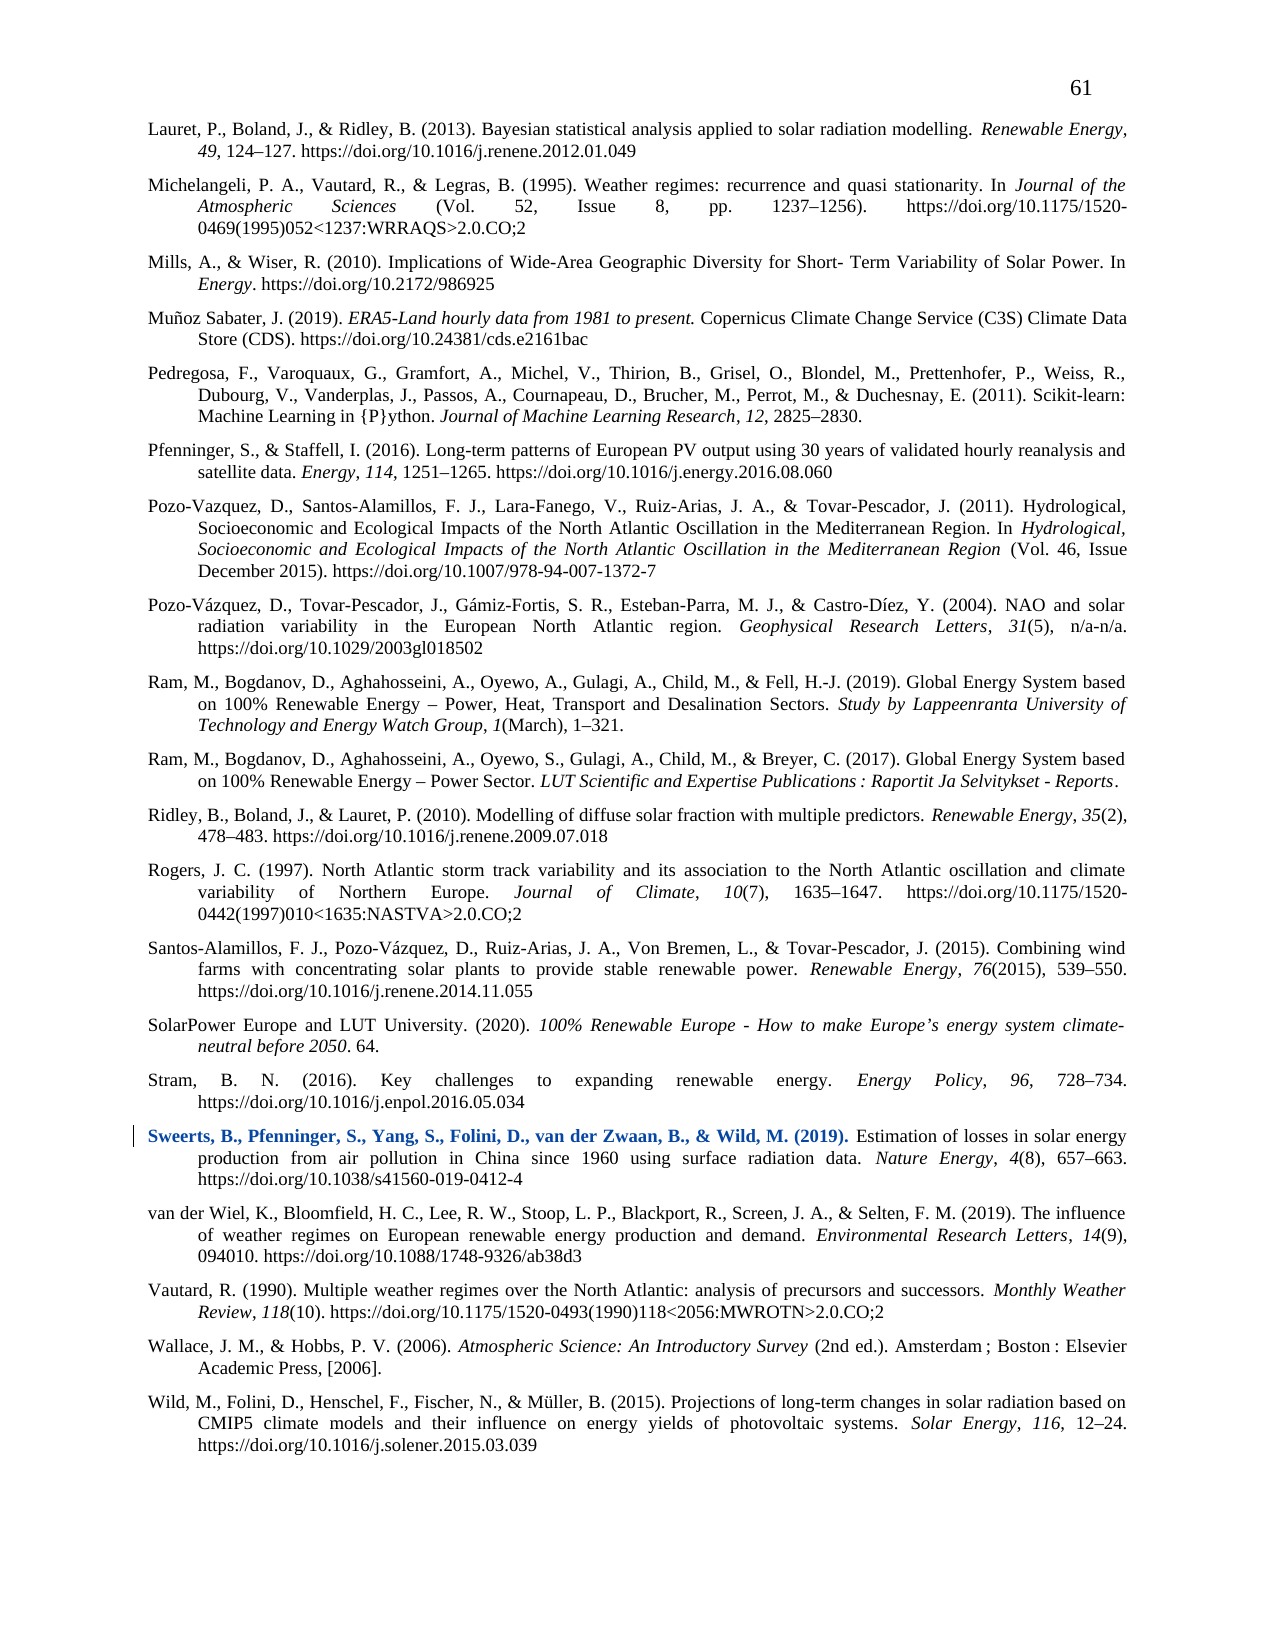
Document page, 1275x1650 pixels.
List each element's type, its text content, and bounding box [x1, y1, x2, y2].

text SolarPower Europe and LUT University. (2020). 100% Renewable Europe - How to make Europe’s energy system climate-neutral before 2050. 64. [148, 1014, 1127, 1057]
text Stram, B. N. (2016). Key challenges to expanding renewable energy. Energy Policy, 96, 728–734. https://doi.org/10.1016/j.enpol.2016.05.034 [148, 1069, 1127, 1112]
text Ridley, B., Boland, J., & Lauret, P. (2010). Modelling of diffuse solar fraction with multiple predictors. Renewable Energy, 35(2), 478–483. https://doi.org/10.1016/j.renene.2009.07.018 [148, 804, 1127, 847]
text Vautard, R. (1990). Multiple weather regimes over the North Atlantic: analysis of precursors and successors. Monthly Weather Review, 118(10). https://doi.org/10.1175/1520-0493(1990)118<2056:MWROTN>2.0.CO;2 [148, 1279, 1127, 1322]
text Pozo-Vázquez, D., Tovar-Pescador, J., Gámiz-Fortis, S. R., Esteban-Parra, M. J., & Castro-Díez, Y. (2004). NAO and solar radiation variability in the European North Atlantic region. Geophysical Research Letters, 31(5), n/a-n/a. https://doi.org/10.1029/2003gl018502 [148, 594, 1127, 658]
text Wallace, J. M., & Hobbs, P. V. (2006). Atmospheric Science: An Introductory Survey (2nd ed.). Amsterdam ; Boston : Elsevier Academic Press, [2006]. [148, 1335, 1127, 1378]
text Ram, M., Bogdanov, D., Aghahosseini, A., Oyewo, A., Gulagi, A., Child, M., & Fell, H.-J. (2019). Global Energy System based on 100% Renewable Energy – Power, Heat, Transport and Desalination Sectors. Study by Lappeenranta University of Technology and Energy Watch Group, 1(March), 1–321. [148, 671, 1127, 736]
text Santos-Alamillos, F. J., Pozo-Vázquez, D., Ruiz-Arias, J. A., Von Bremen, L., & Tovar-Pescador, J. (2015). Combining wind farms with concentrating solar plants to provide stable renewable power. Renewable Energy, 76(2015), 539–550. https://doi.org/10.1016/j.renene.2014.11.055 [148, 937, 1127, 1001]
text Rogers, J. C. (1997). North Atlantic storm track variability and its association to the North Atlantic oscillation and climate variability of Northern Europe. Journal of Climate, 10(7), 1635–1647. https://doi.org/10.1175/1520-0442(1997)010<1635:NASTVA>2.0.CO;2 [148, 859, 1127, 924]
text Ram, M., Bogdanov, D., Aghahosseini, A., Oyewo, S., Gulagi, A., Child, M., & Breyer, C. (2017). Global Energy System based on 100% Renewable Energy – Power Sector. LUT Scientific and Expertise Publications : Raportit Ja Selvitykset - Reports. [148, 748, 1127, 791]
text Sweerts, B., Pfenninger, S., Yang, S., Folini, D., van der Zwaan, B., & Wild, M. (2019). Estimation of losses in solar energy production from air pollution in China since 1960 using surface radiation data. Nature Energy, 4(8), 657–663. https://doi.org/10.1038/s41560-019-0412-4 [148, 1125, 1127, 1190]
text Pozo-Vazquez, D., Santos-Alamillos, F. J., Lara-Fanego, V., Ruiz-Arias, J. A., & Tovar-Pescador, J. (2011). Hydrological, Socioeconomic and Ecological Impacts of the North Atlantic Oscillation in the Mediterranean Region. In Hydrological, Socioeconomic and Ecological Impacts of the North Atlantic Oscillation in the Mediterranean Region (Vol. 46, Issue December 2015). https://doi.org/10.1007/978-94-007-1372-7 [148, 495, 1127, 581]
text Michelangeli, P. A., Vautard, R., & Legras, B. (1995). Weather regimes: recurrence and quasi stationarity. In Journal of the Atmospheric Sciences (Vol. 52, Issue 8, pp. 1237–1256). https://doi.org/10.1175/1520-0469(1995)052<1237:WRRAQS>2.0.CO;2 [148, 174, 1127, 238]
text Pfenninger, S., & Staffell, I. (2016). Long-term patterns of European PV output using 30 years of validated hourly reanalysis and satellite data. Energy, 114, 1251–1265. https://doi.org/10.1016/j.energy.2016.08.060 [148, 439, 1127, 482]
text van der Wiel, K., Bloomfield, H. C., Lee, R. W., Stoop, L. P., Blackport, R., Screen, J. A., & Selten, F. M. (2019). The influence of weather regimes on European renewable energy production and demand. Environmental Research Letters, 14(9), 094010. https://doi.org/10.1088/1748-9326/ab38d3 [148, 1202, 1127, 1267]
text Wild, M., Folini, D., Henschel, F., Fischer, N., & Müller, B. (2015). Projections of long-term changes in solar radiation based on CMIP5 climate models and their influence on energy yields of photovoltaic systems. Solar Energy, 116, 12–24. https://doi.org/10.1016/j.solener.2015.03.039 [148, 1391, 1127, 1455]
text Pedregosa, F., Varoquaux, G., Gramfort, A., Michel, V., Thirion, B., Grisel, O., Blondel, M., Prettenhofer, P., Weiss, R., Dubourg, V., Vanderplas, J., Passos, A., Cournapeau, D., Brucher, M., Perrot, M., & Duchesnay, E. (2011). Scikit-learn: Machine Learning in {P}ython. Journal of Machine Learning Research, 12, 2825–2830. [148, 362, 1127, 427]
text Lauret, P., Boland, J., & Ridley, B. (2013). Bayesian statistical analysis applied to solar radiation modelling. Renewable Energy, 49, 124–127. https://doi.org/10.1016/j.renene.2012.01.049 [148, 118, 1127, 161]
text Muñoz Sabater, J. (2019). ERA5-Land hourly data from 1981 to present. Copernicus Climate Change Service (C3S) Climate Data Store (CDS). https://doi.org/10.24381/cds.e2161bac [148, 307, 1127, 350]
text Mills, A., & Wiser, R. (2010). Implications of Wide-Area Geographic Diversity for Short- Term Variability of Solar Power. In Energy. https://doi.org/10.2172/986925 [148, 251, 1127, 294]
